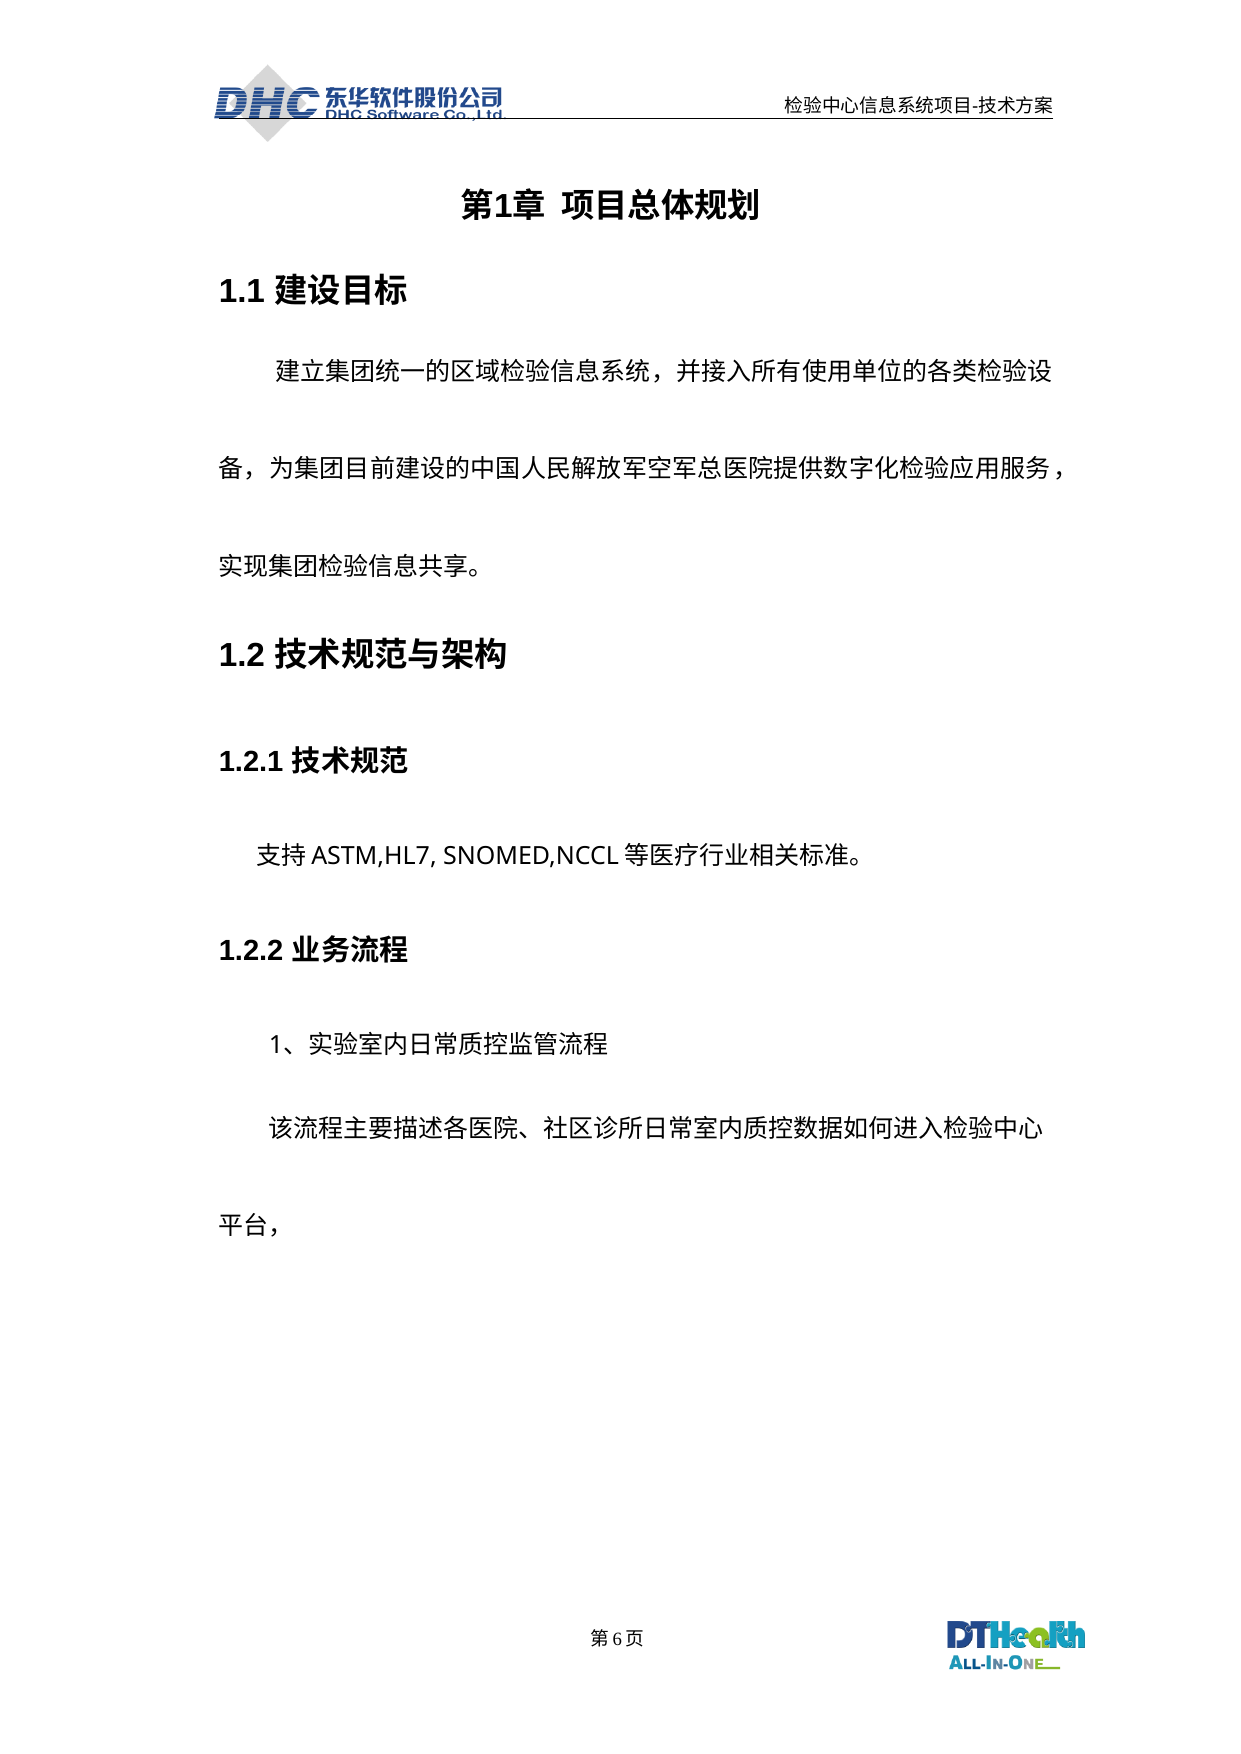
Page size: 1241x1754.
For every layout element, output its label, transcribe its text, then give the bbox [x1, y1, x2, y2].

picture [214, 64, 506, 142]
text 支持ASTM,HL7, SNOMED,NCCL等医疗行业相关标准。 [218, 821, 1053, 886]
text 项目总体规划 [218, 170, 1053, 235]
text 建设目标 [218, 255, 1053, 320]
text 业务流程 [218, 915, 1053, 980]
picture [947, 1621, 1085, 1648]
text 技术规范 [218, 726, 1053, 791]
text 该流程主要描述各医院、社区诊所日常室内质控数据如何进入检验中心平台， [218, 1094, 1053, 1256]
text 技术规范与架构 [218, 620, 1053, 685]
text 1、实验室内日常质控监管流程 [218, 1011, 1053, 1076]
picture [947, 1653, 1061, 1670]
text 建立集团统一的区域检验信息系统，并接入所有使用单位的各类检验设备，为集团目前建设的中国人民解放军空军总医院提供数字化检验应用服务，实现集团检验信息共享。 [218, 337, 1053, 597]
